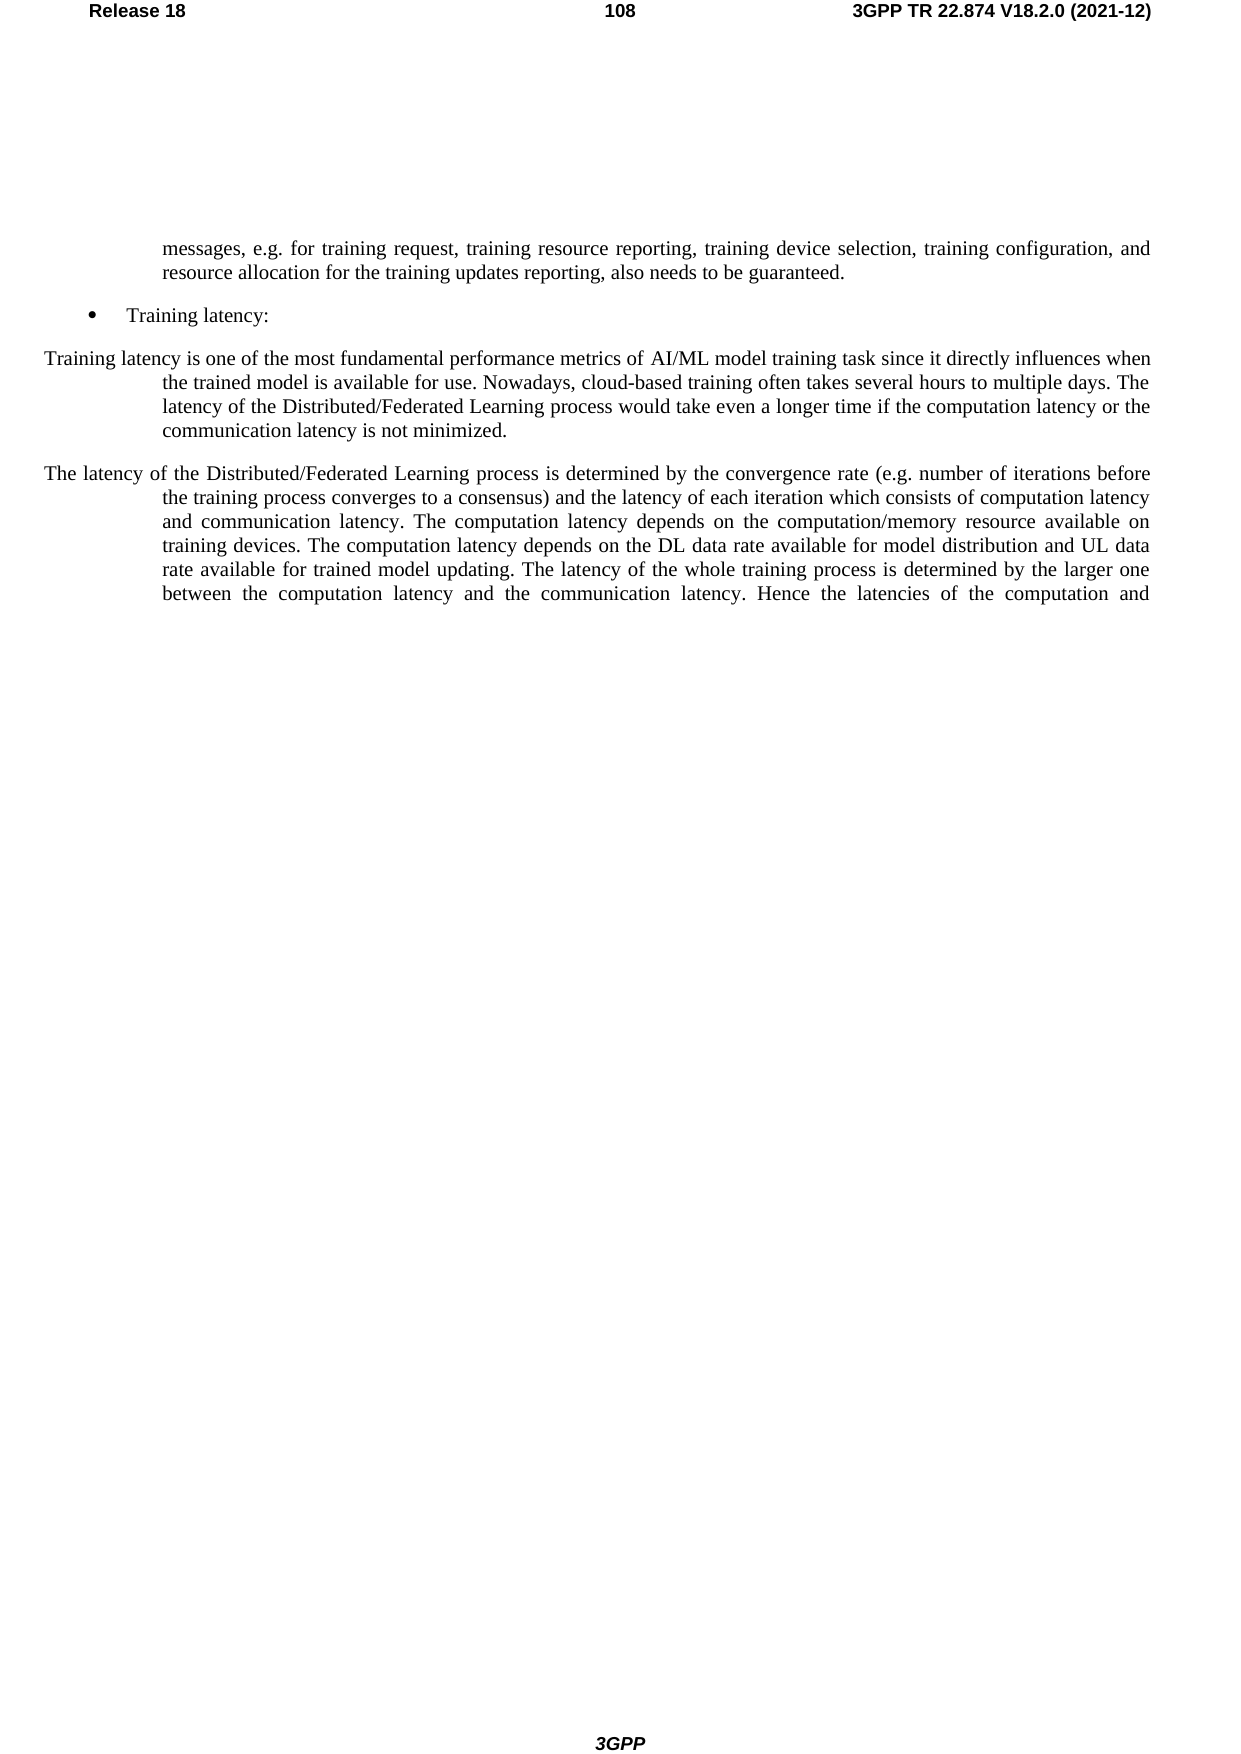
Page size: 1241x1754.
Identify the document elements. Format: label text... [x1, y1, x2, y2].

text The latency of the Distributed/Federated Learning process is determined by the convergence rate (e.g. number of iterations before the training process converges to a consensus) and the latency of each iteration which consists of computation latency and communication latency. The computation latency depends on the computation/memory resource available on training devices. The computation latency depends on the DL data rate available for model distribution and UL data rate available for trained model updating. The latency of the whole training process is determined by the larger one between the computation latency and the communication latency. Hence the latencies of the computation and communication links need to be cooperatively minimized. If the communication latency cannot match to the computation latency, the communication link will become the bottleneck and prolong the whole training process. [44, 461, 1152, 605]
text This implies that the requirements to the devices joining in the training process on the achievable UL data rate, latency and reliability for reporting the trained updates, and the achievable UL data rate, latency and reliability for distributing the model for training in next iteration. And to minimize the training loss with device heterogeneity (in computation and communication performance), training device selection and training configuration are needed before the training is performed in an iteration [31, 48] (will be introduced later in this section). The QoS of the relevant controlling messages, e.g. for training request, training resource reporting, training device selection, training configuration, and resource allocation for the training updates reporting, also needs to be guaranteed. [44, 236, 1152, 284]
text Training latency is one of the most fundamental performance metrics of AI/ML model training task since it directly influences when the trained model is available for use. Nowadays, cloud-based training often takes several hours to multiple days. The latency of the Distributed/Federated Learning process would take even a longer time if the computation latency or the communication latency is not minimized. [44, 346, 1152, 442]
list Training latency: [89, 303, 1152, 327]
